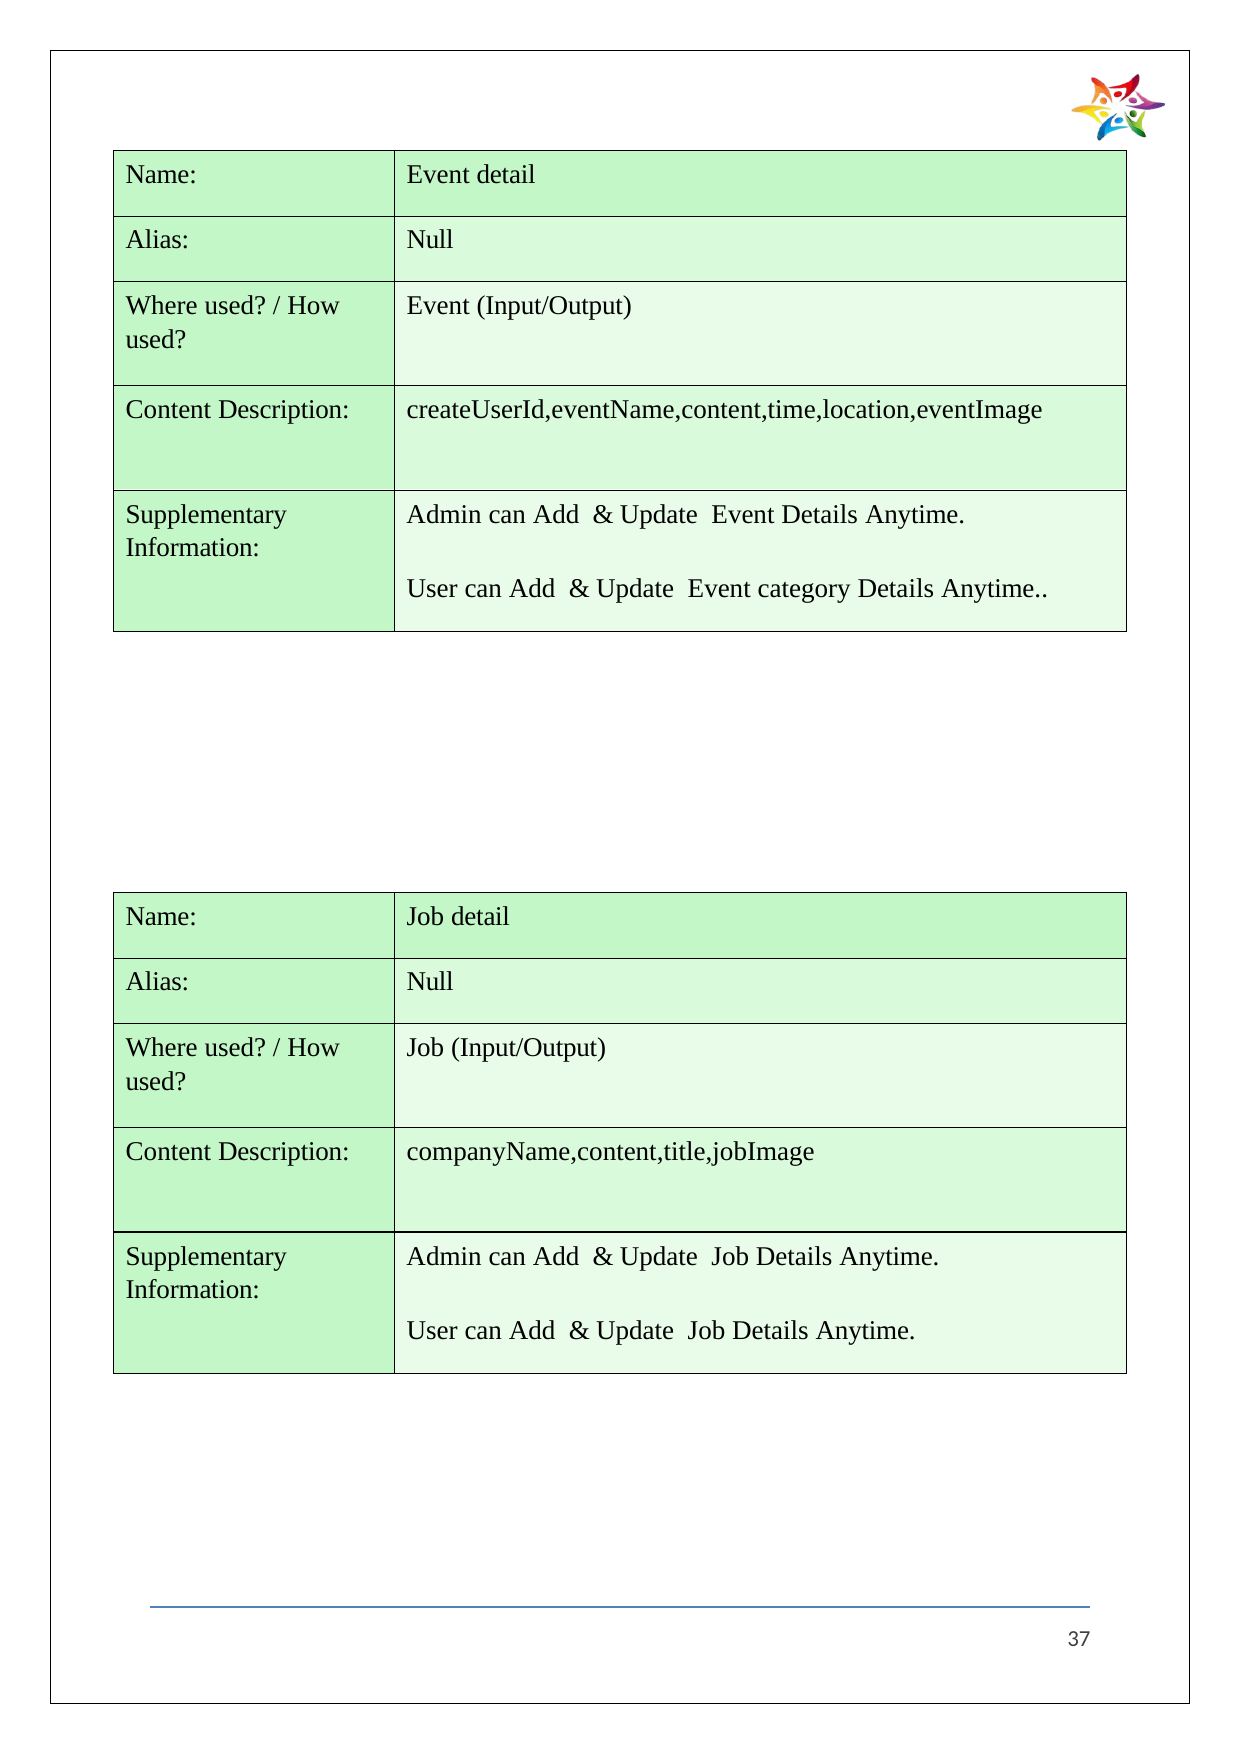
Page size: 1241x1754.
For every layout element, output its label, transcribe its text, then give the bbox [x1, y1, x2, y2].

table_cell Content Description: [114, 1128, 394, 1231]
table_cell Where used? / How used? [114, 1024, 394, 1127]
table_cell Null [395, 959, 1126, 1023]
table_header Event detail [395, 151, 1126, 216]
table_cell companyName,content,title,jobImage [395, 1128, 1126, 1231]
table_cell Content Description: [114, 386, 394, 489]
picture [1059, 59, 1177, 155]
table_cell Alias: [114, 217, 394, 281]
table_cell Where used? / How used? [114, 282, 394, 385]
table_cell Job (Input/Output) [395, 1024, 1126, 1127]
table_header Name: [114, 151, 394, 216]
table_cell createUserId,eventName,content,time,location,eventImage [395, 386, 1126, 489]
table_header Name: [114, 893, 394, 958]
table_cell Null [395, 217, 1126, 281]
table_cell Supplementary Information: [114, 491, 394, 631]
table_cell Event (Input/Output) [395, 282, 1126, 385]
table_cell Alias: [114, 959, 394, 1023]
table_header Job detail [395, 893, 1126, 958]
table_cell Supplementary Information: [114, 1233, 394, 1373]
table_cell Admin can Add & Update Job Details Anytime. User can Add & Update Job Details Anytime. [395, 1233, 1126, 1373]
table_cell Admin can Add & Update Event Details Anytime. User can Add & Update Event category Details Anytime.. [395, 491, 1126, 631]
